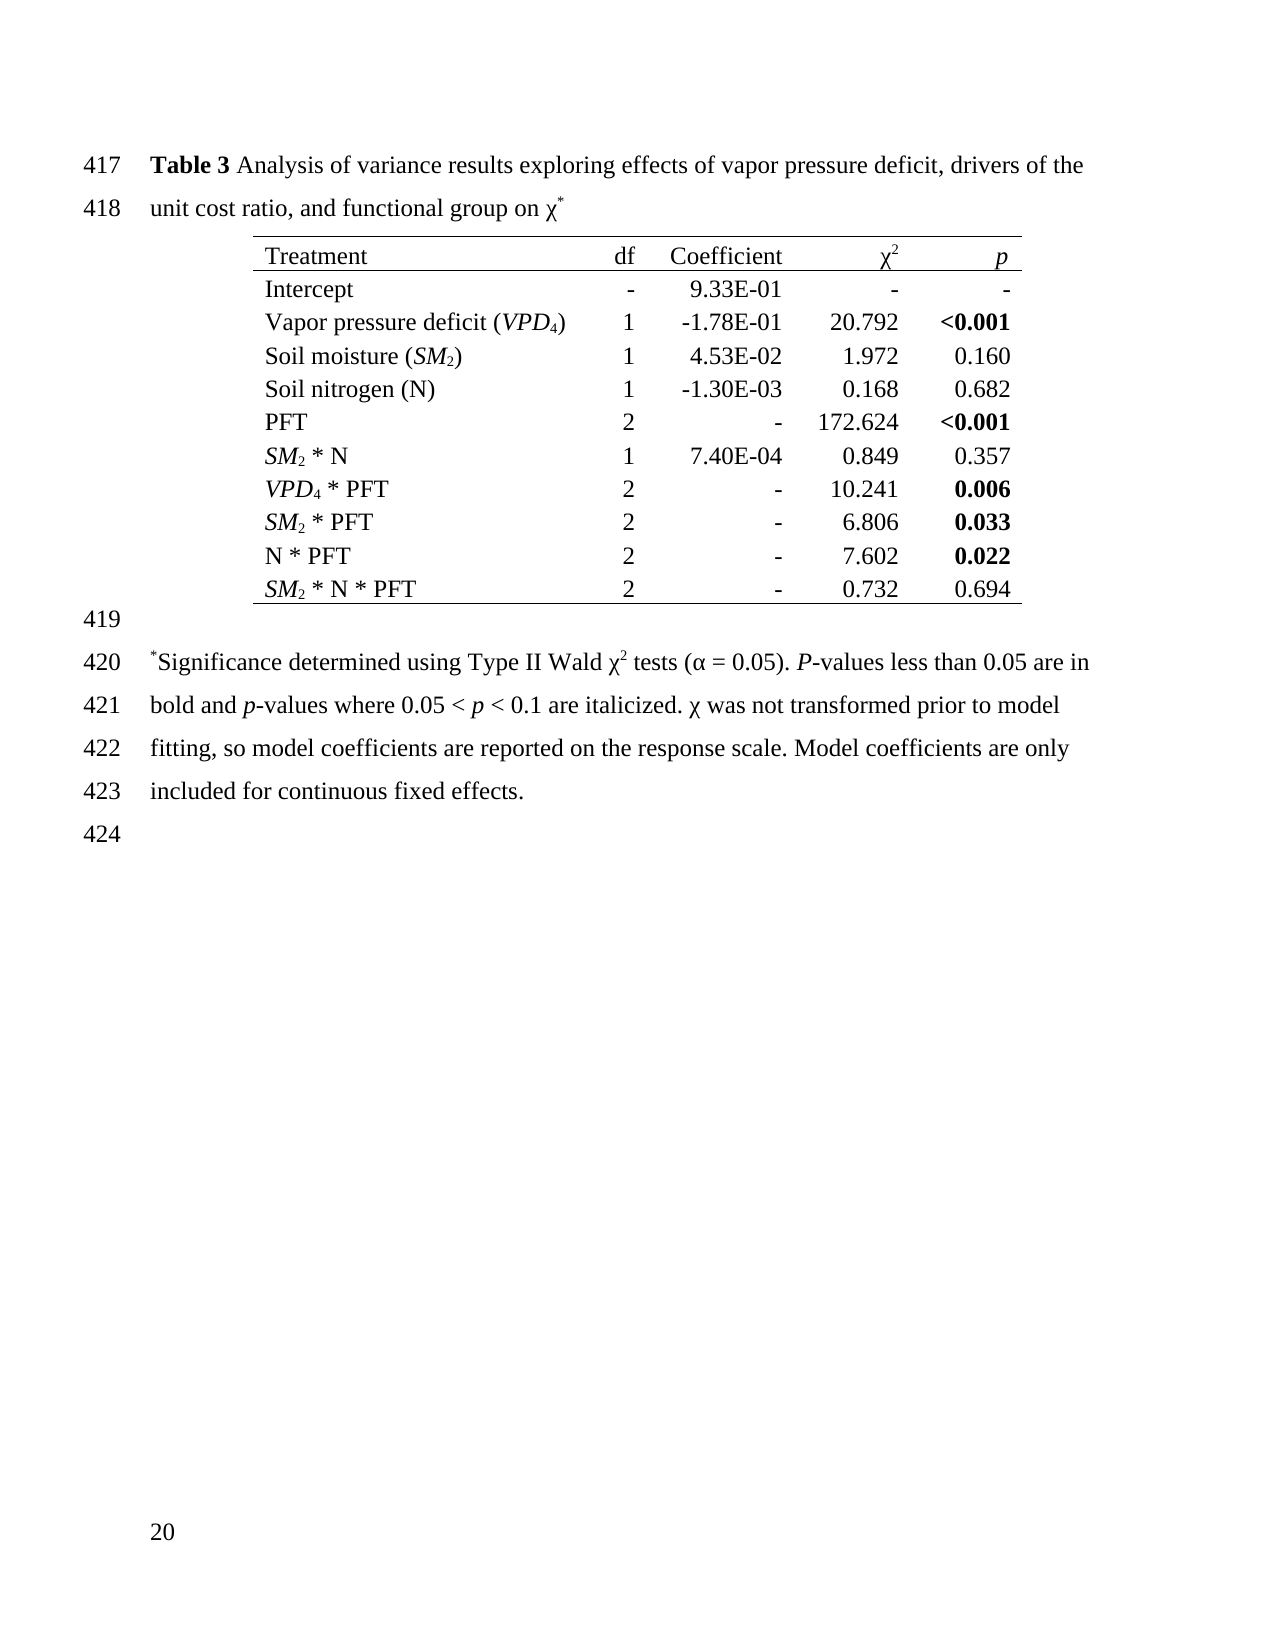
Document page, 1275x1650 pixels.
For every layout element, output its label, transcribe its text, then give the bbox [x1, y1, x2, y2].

table_cell - [646, 470, 793, 503]
table_cell 9.33E-01 [646, 271, 793, 303]
table_cell 0.357 [910, 436, 1022, 469]
table_cell - [590, 271, 646, 303]
table_header Treatment [253, 237, 590, 269]
table_cell 0.160 [910, 336, 1022, 369]
table_cell SM2 * PFT [253, 503, 590, 536]
table_cell - [646, 503, 793, 536]
table_cell 0.732 [794, 570, 910, 603]
table_cell Soil moisture (SM2) [253, 336, 590, 369]
text Table 3 Analysis of variance results exploring effects of vapor pressure deficit, drivers of the unit cost ratio, and functional group on χ* [150, 150, 1125, 222]
table_cell - [910, 271, 1022, 303]
table_cell 1.972 [794, 336, 910, 369]
table_cell 0.694 [910, 570, 1022, 603]
table_cell 1 [590, 303, 646, 336]
table_cell 2 [590, 503, 646, 536]
table_cell <0.001 [910, 303, 1022, 336]
table_cell 6.806 [794, 503, 910, 536]
table_cell Vapor pressure deficit (VPD4) [253, 303, 590, 336]
table_cell <0.001 [910, 403, 1022, 436]
table_cell 7.40E-04 [646, 436, 793, 469]
table_cell 0.022 [910, 536, 1022, 569]
table_cell Soil nitrogen (N) [253, 370, 590, 403]
table_cell 0.006 [910, 470, 1022, 503]
table_cell - [646, 570, 793, 603]
table_cell 0.849 [794, 436, 910, 469]
table_cell - [794, 271, 910, 303]
table_cell N * PFT [253, 536, 590, 569]
table_cell 10.241 [794, 470, 910, 503]
table_cell 1 [590, 436, 646, 469]
table_cell 1 [590, 336, 646, 369]
table_cell 7.602 [794, 536, 910, 569]
table_cell 0.682 [910, 370, 1022, 403]
table_cell 0.168 [794, 370, 910, 403]
table_cell 0.033 [910, 503, 1022, 536]
table_cell Intercept [253, 271, 590, 303]
table_cell 2 [590, 536, 646, 569]
table_cell 4.53E-02 [646, 336, 793, 369]
table_header χ2 [794, 237, 910, 269]
table_cell 2 [590, 570, 646, 603]
table_cell SM2 * N [253, 436, 590, 469]
table_header df [590, 237, 646, 269]
table_cell - [646, 403, 793, 436]
table_cell VPD4 * PFT [253, 470, 590, 503]
table_cell SM2 * N * PFT [253, 570, 590, 603]
table_cell 1 [590, 370, 646, 403]
table_cell -1.30E-03 [646, 370, 793, 403]
table_cell PFT [253, 403, 590, 436]
table_cell 172.624 [794, 403, 910, 436]
table_cell 2 [590, 403, 646, 436]
table_cell 20.792 [794, 303, 910, 336]
table_cell - [646, 536, 793, 569]
table_header Coefficient [646, 237, 793, 269]
table_header p [910, 237, 1022, 269]
table_cell 2 [590, 470, 646, 503]
text *Significance determined using Type II Wald χ2 tests (α = 0.05). P-values less than 0.05 are in bold and p-values where 0.05 < p < 0.1 are italicized. χ was not transformed prior to model fitting, so model coefficients are reported on the response scale. Model coefficients are only included for continuous fixed effects. [150, 647, 1125, 805]
table_cell -1.78E-01 [646, 303, 793, 336]
